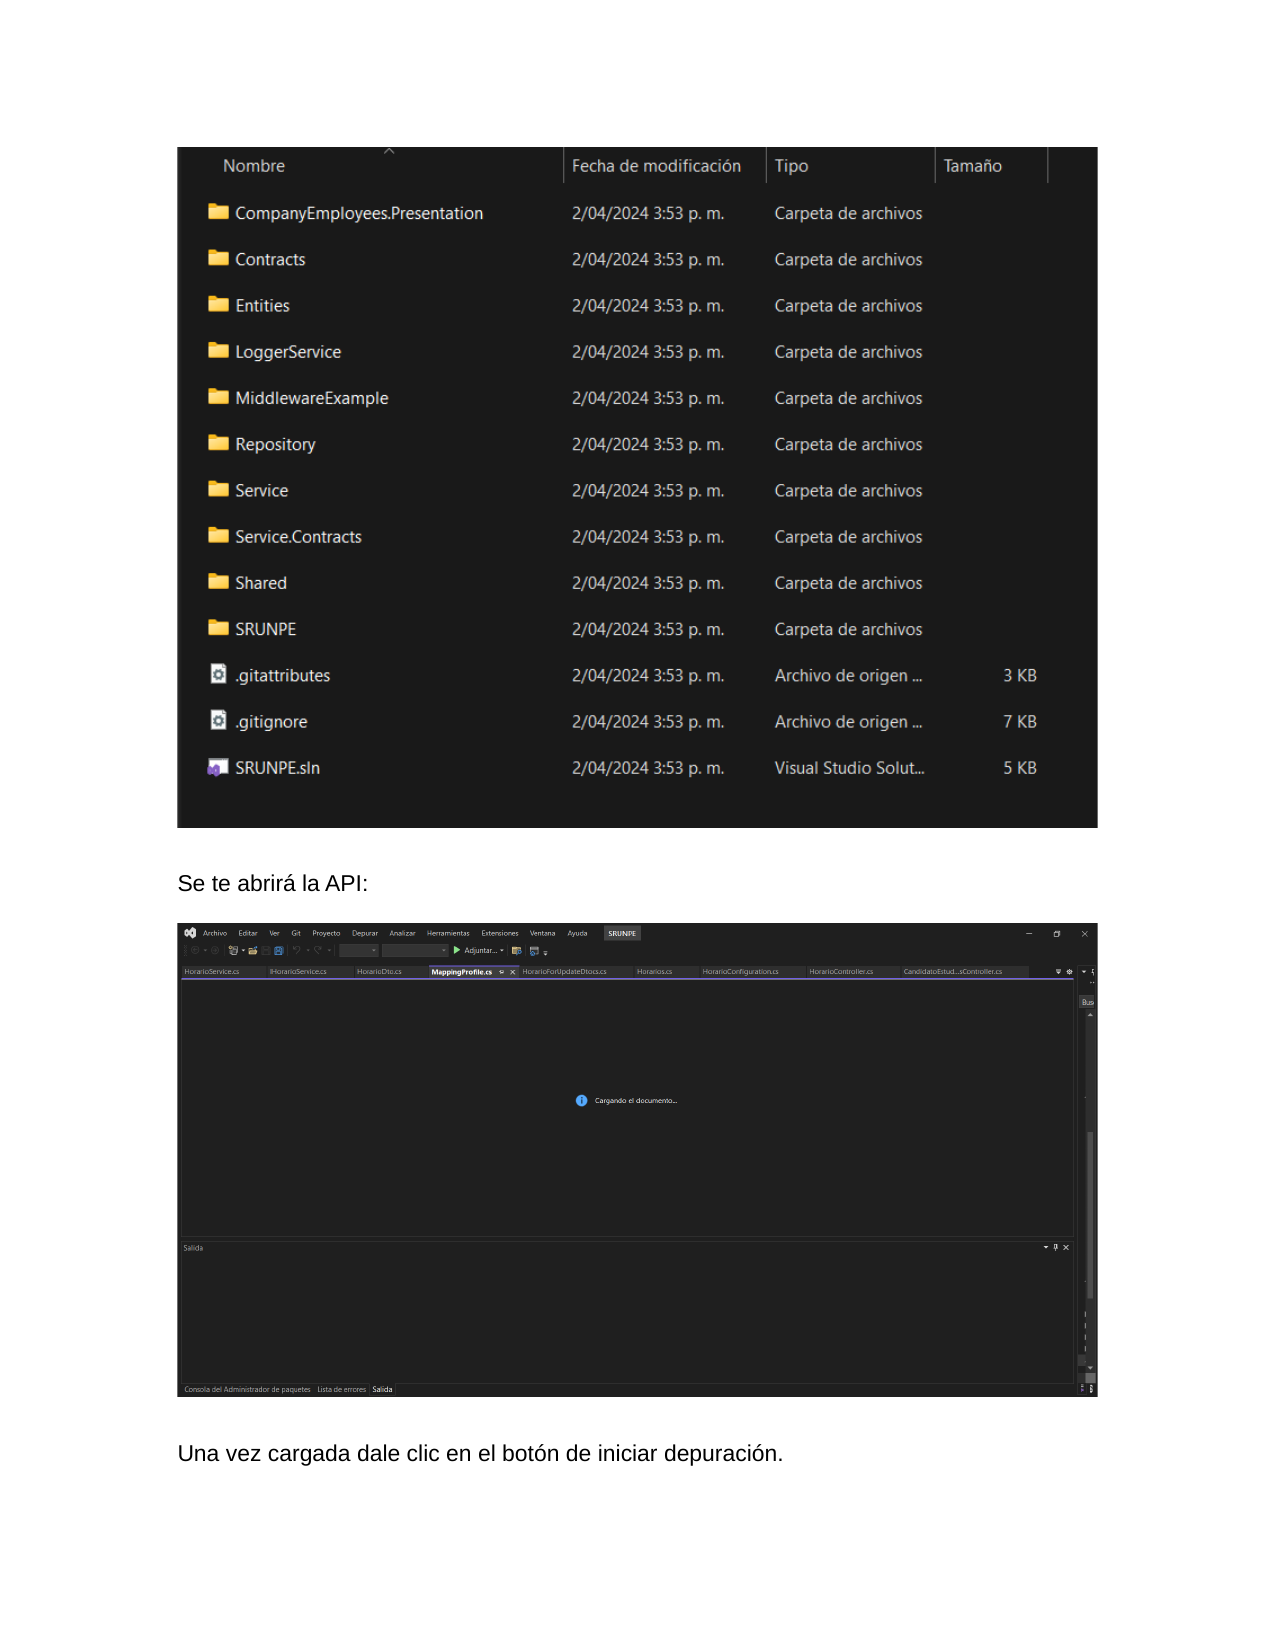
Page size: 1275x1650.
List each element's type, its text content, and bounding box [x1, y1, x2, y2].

picture [177, 147, 1098, 828]
text Se te abrirá la API: [177, 870, 1098, 923]
text Una vez cargada dale clic en el botón de iniciar depuración. [177, 1440, 1098, 1466]
picture [177, 923, 1098, 1397]
